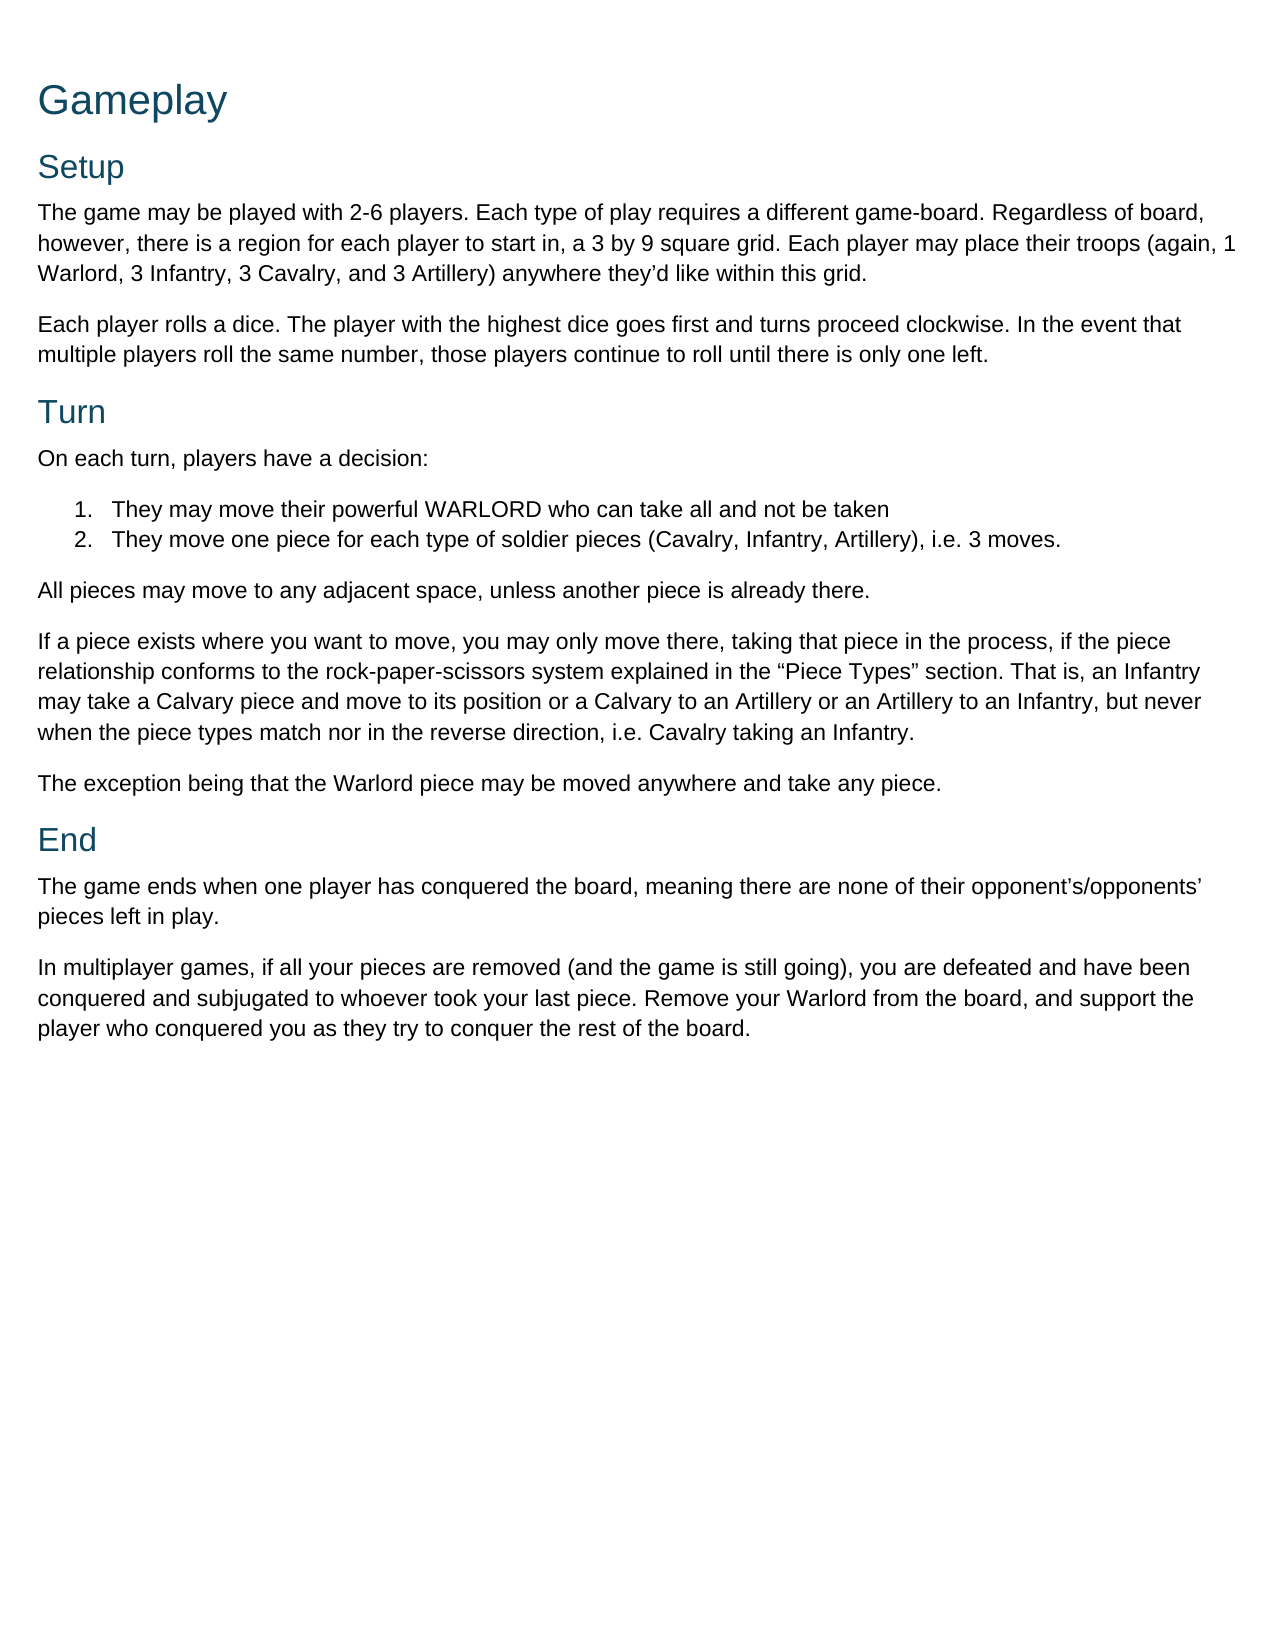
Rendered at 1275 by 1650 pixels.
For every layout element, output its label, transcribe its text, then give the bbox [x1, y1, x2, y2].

list They may move their powerful WARLORD who can take all and not be taken [74, 496, 1237, 522]
text The game ends when one player has conquered the board, meaning there are none of their opponent’s/opponents’ pieces left in play. [37, 873, 1237, 929]
text If a piece exists where you want to move, you may only move there, taking that piece in the process, if the piece relationship conforms to the rock-paper-scissors system explained in the “Piece Types” section. That is, an Infantry may take a Calvary piece and move to its position or a Calvary to an Artillery or an Artillery to an Infantry, but never when the piece types match nor in the reverse direction, i.e. Cavalry taking an Infantry. [37, 628, 1237, 745]
text Each player rolls a dice. The player with the highest dice goes first and turns proceed clockwise. In the event that multiple players roll the same number, those players continue to roll until there is only one left. [37, 311, 1237, 367]
text The exception being that the Warlord piece may be moved anywhere and take any piece. [37, 769, 1237, 796]
text On each turn, players have a decision: [37, 444, 1237, 471]
subtitle Setup [37, 147, 1237, 185]
text All pieces may move to any adjacent space, unless another piece is already there. [37, 577, 1237, 603]
subtitle Gameplay [37, 75, 1237, 123]
text In multiplayer games, if all your pieces are removed (and the game is still going), you are defeated and have been conquered and subjugated to whoever took your last piece. Remove your Warlord from the board, and support the player who conquered you as they try to conquer the rest of the board. [37, 954, 1237, 1041]
list They move one piece for each type of soldier pieces (Cavalry, Infantry, Artillery), i.e. 3 moves. [74, 526, 1237, 552]
text The game may be played with 2-6 players. Each type of play requires a different game-board. Regardless of board, however, there is a region for each player to start in, a 3 by 9 square grid. Each player may place their troops (again, 1 Warlord, 3 Infantry, 3 Cavalry, and 3 Artillery) anywhere they’d like within this grid. [37, 199, 1237, 286]
subtitle Turn [37, 392, 1237, 430]
subtitle End [37, 821, 1237, 859]
